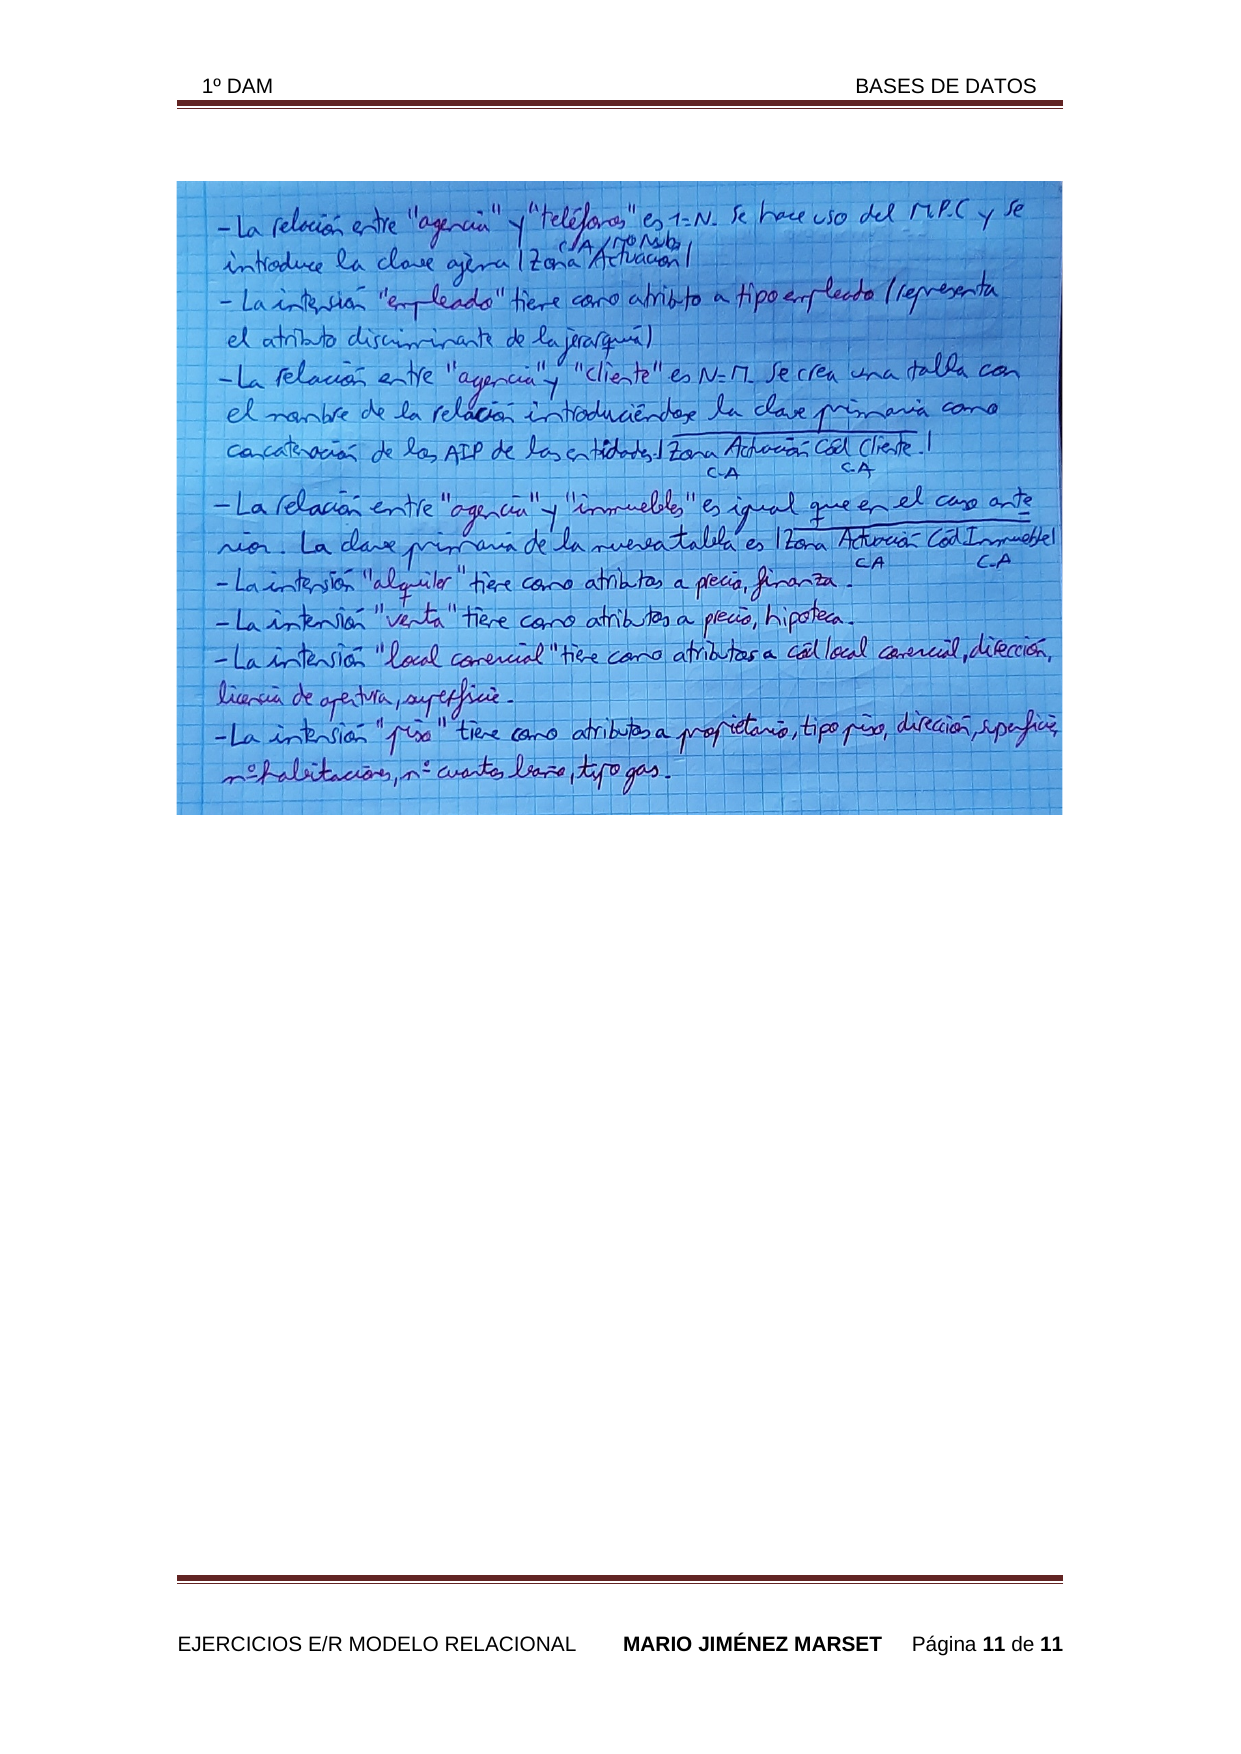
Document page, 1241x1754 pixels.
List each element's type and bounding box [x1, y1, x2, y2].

picture [176, 181, 1063, 815]
